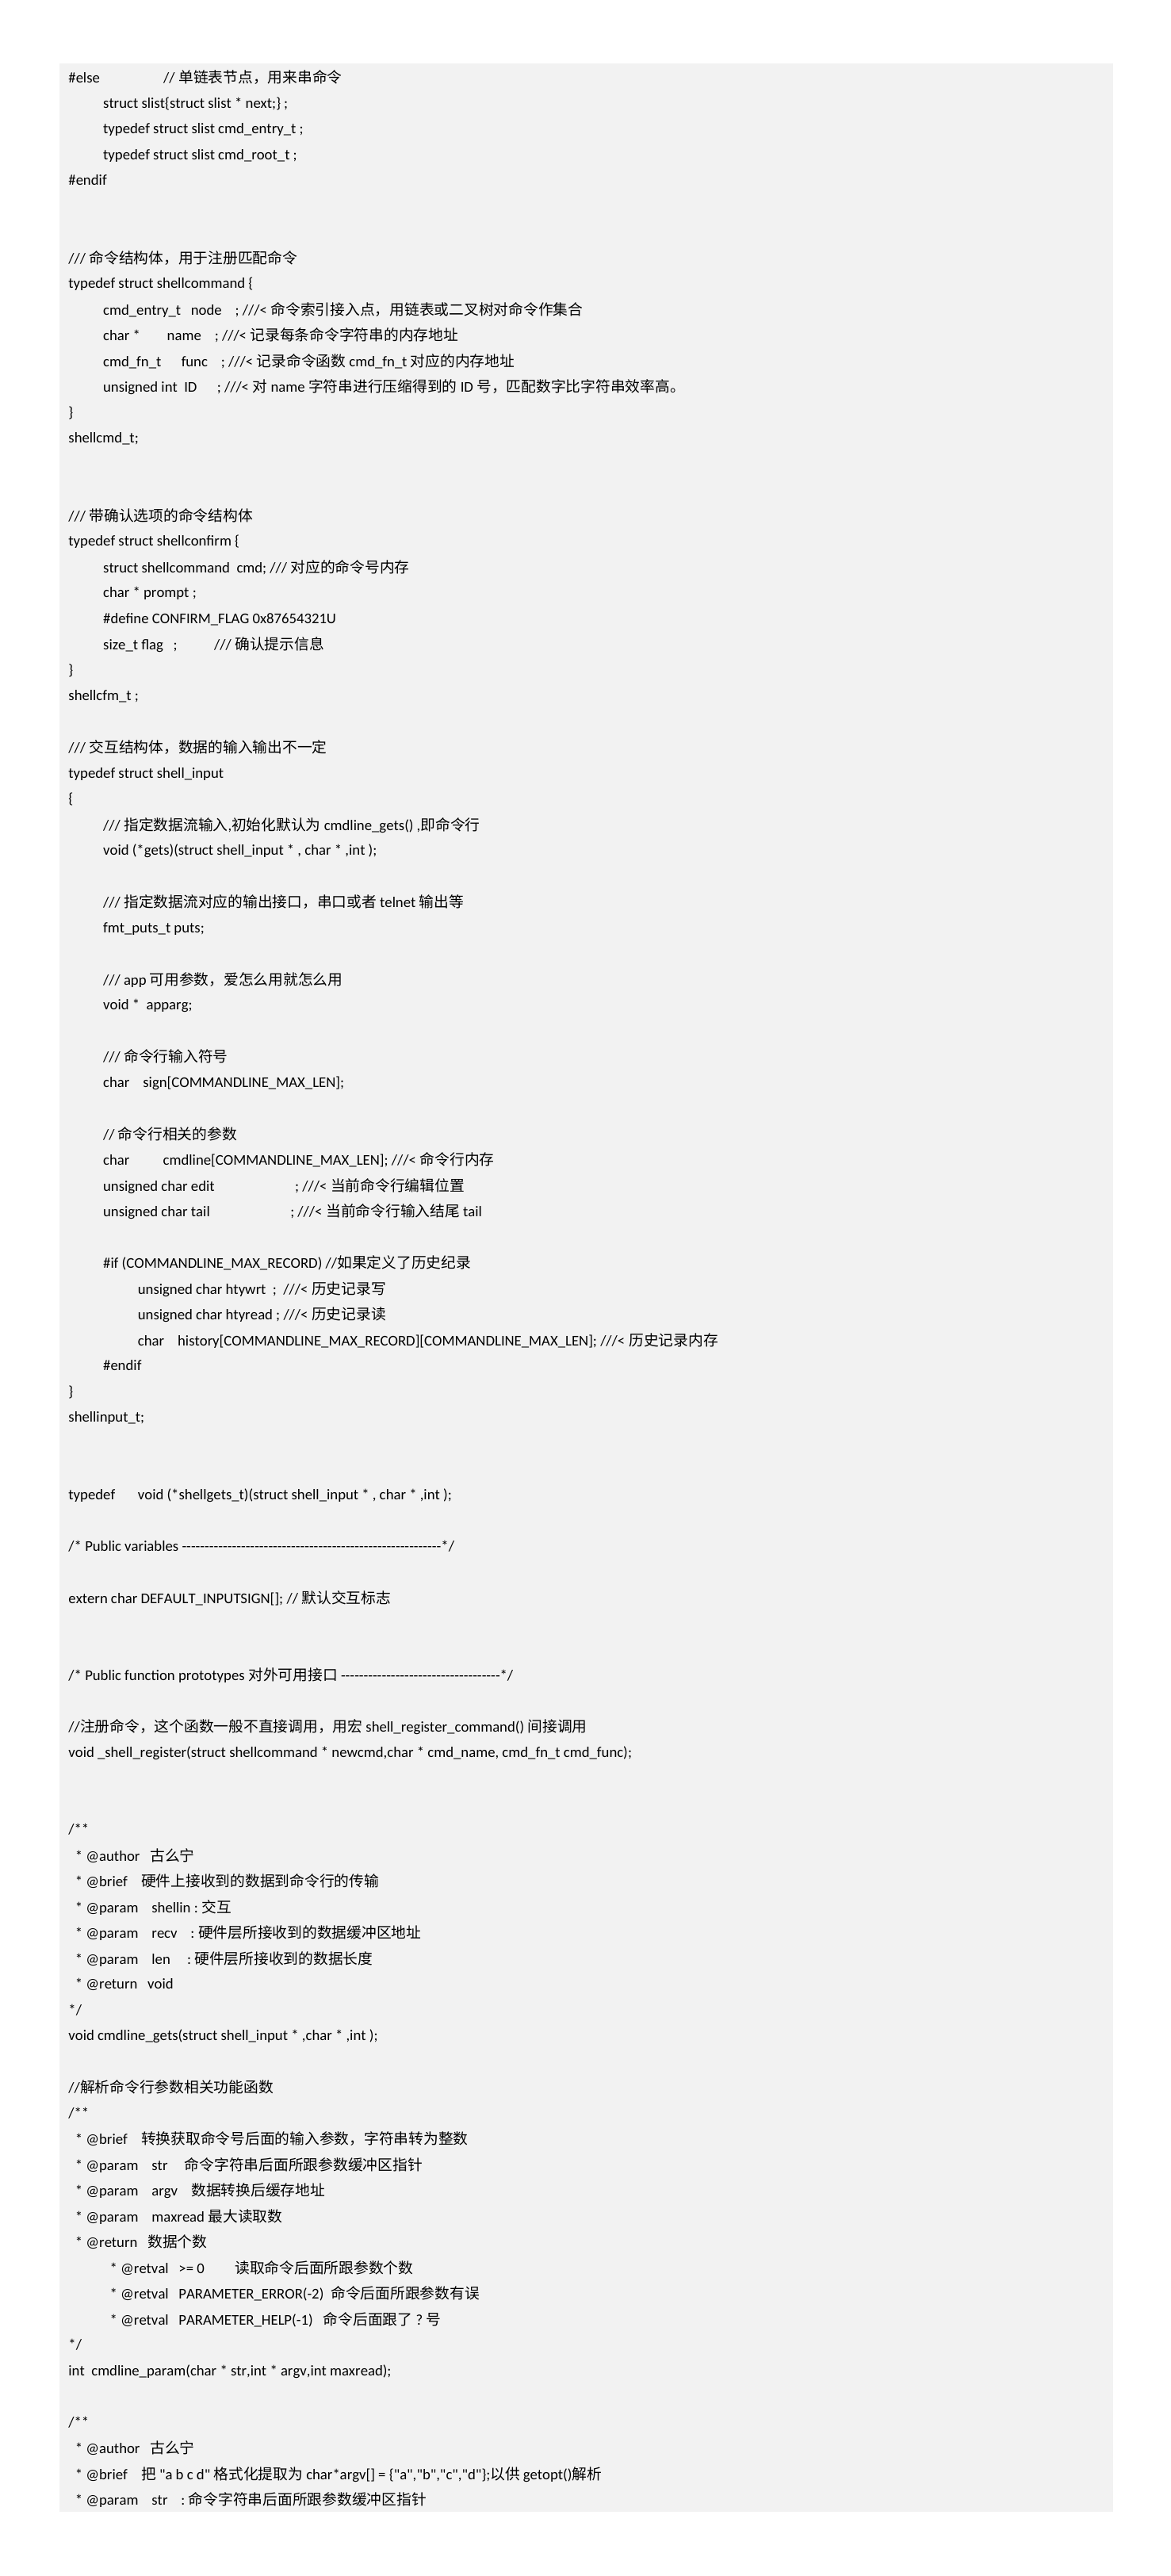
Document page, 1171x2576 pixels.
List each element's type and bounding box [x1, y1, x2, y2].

table_header [59, 63, 1113, 2512]
